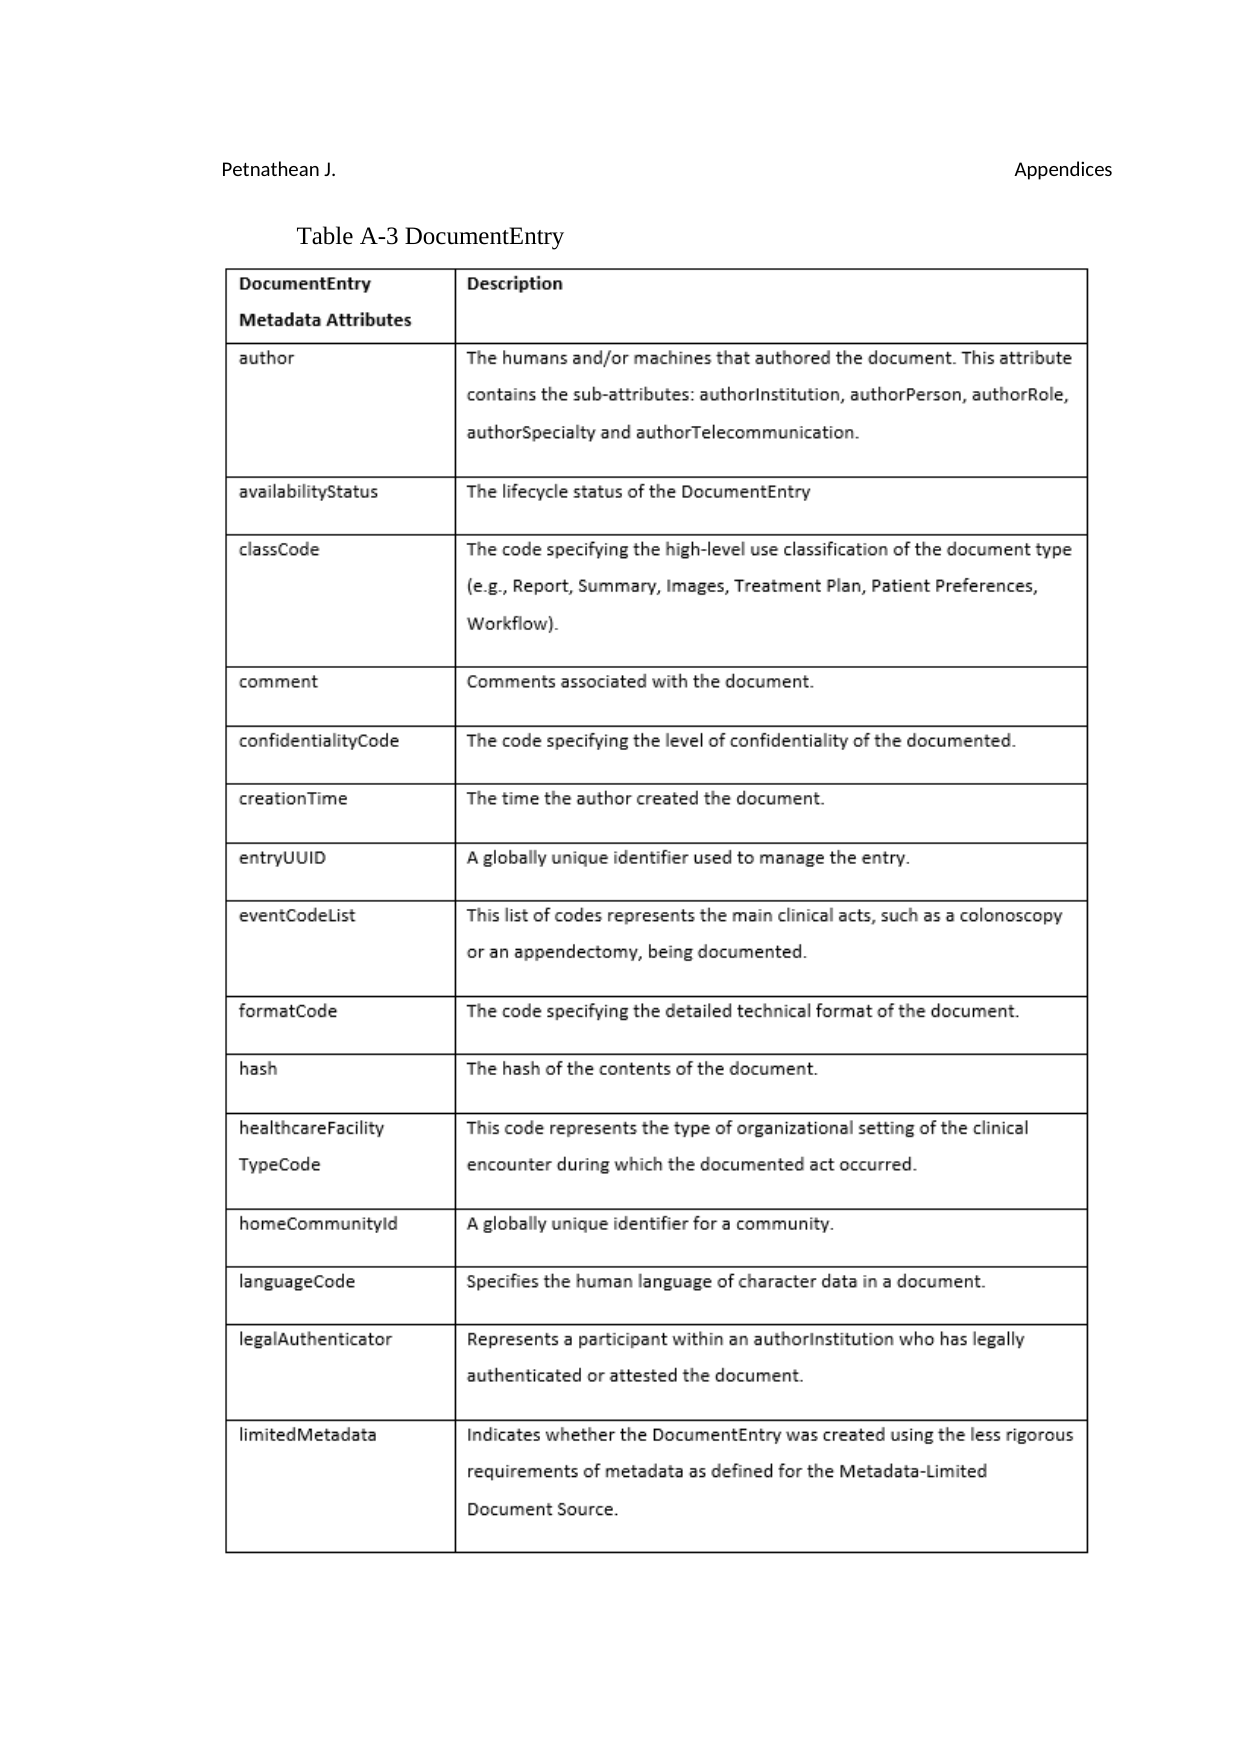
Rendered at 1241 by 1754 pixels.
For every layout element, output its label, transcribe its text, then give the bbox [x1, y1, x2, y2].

list Table A-3 DocumentEntry [221, 221, 1092, 250]
picture [221, 264, 1093, 1558]
